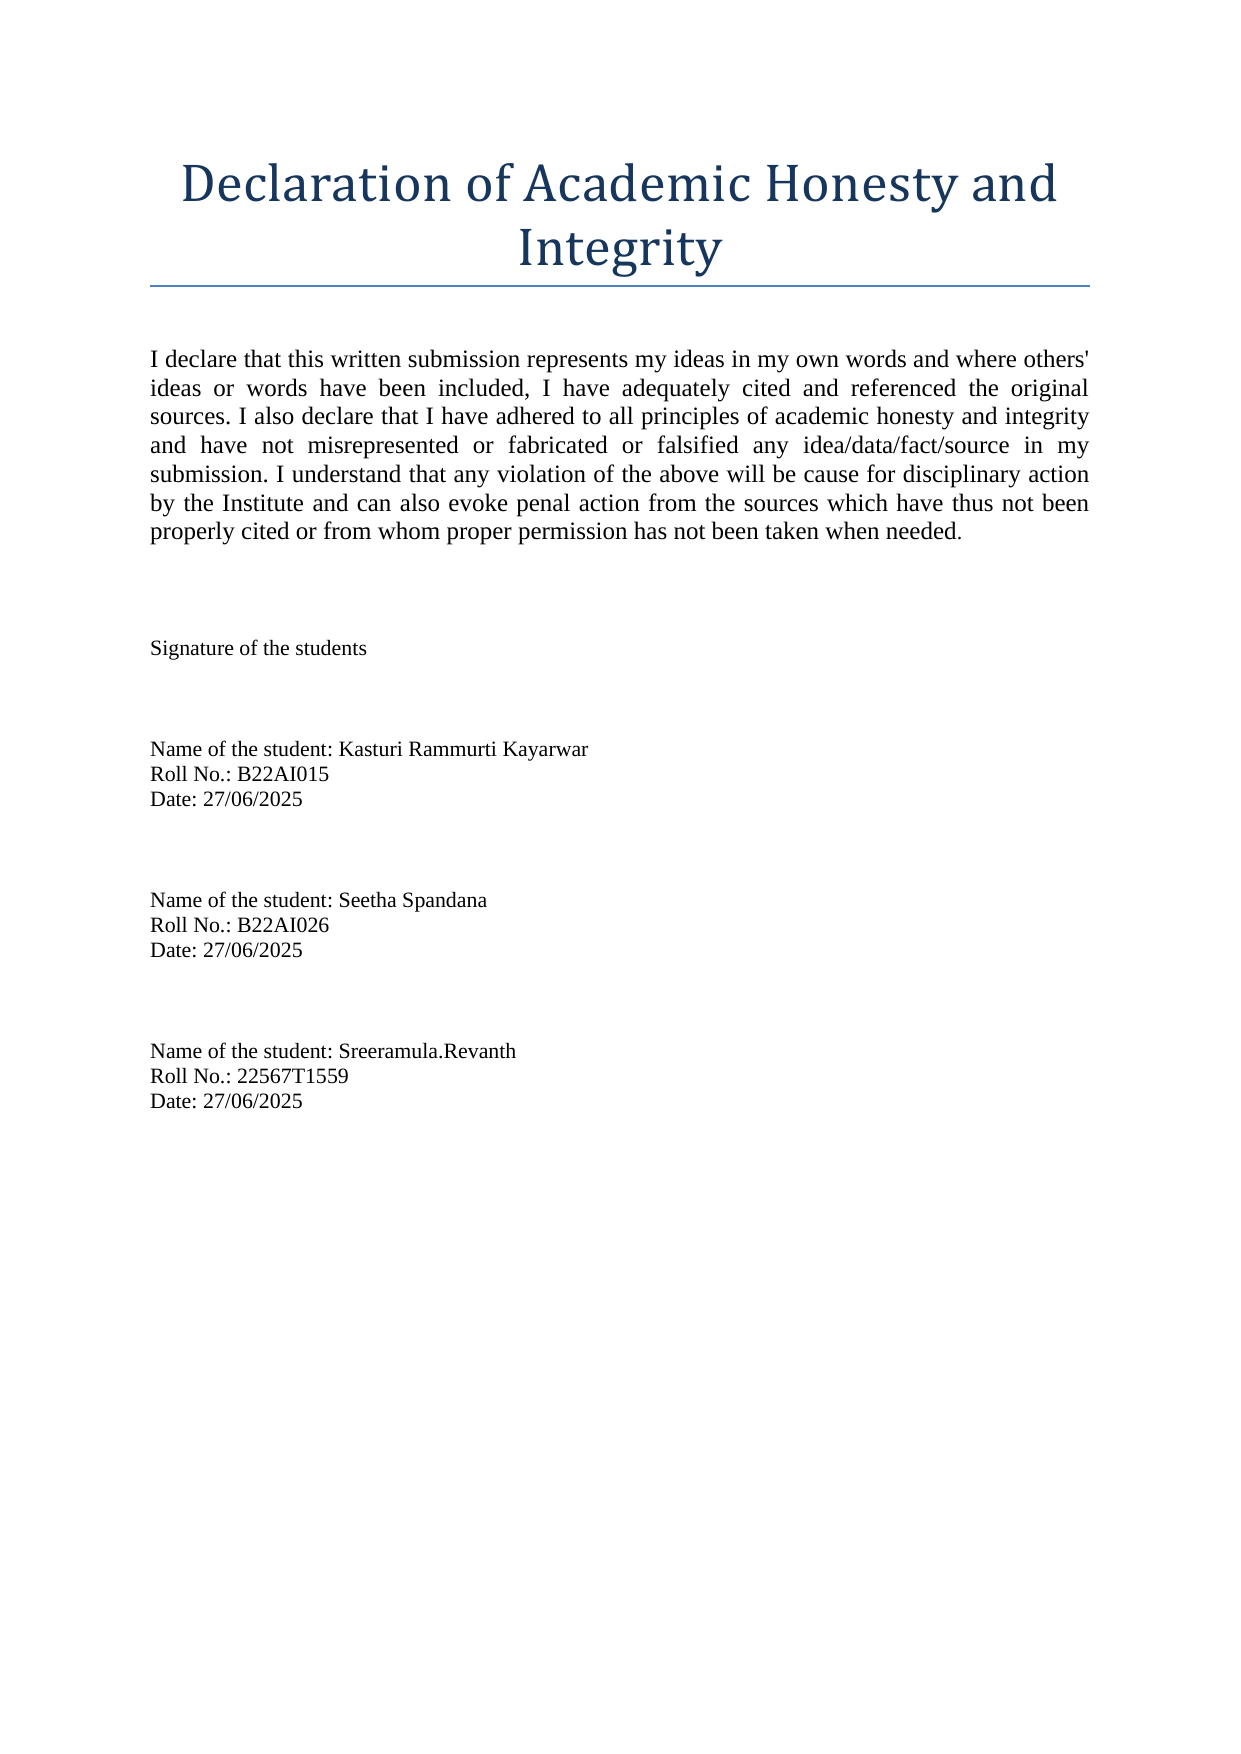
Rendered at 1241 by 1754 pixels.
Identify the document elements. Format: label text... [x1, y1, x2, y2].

text I declare that this written submission represents my ideas in my own words and where others' ideas or words have been included, I have adequately cited and referenced the original sources. I also declare that I have adhered to all principles of academic honesty and integrity and have not misrepresented or fabricated or falsified any idea/data/fact/source in my submission. I understand that any violation of the above will be cause for disciplinary action by the Institute and can also evoke penal action from the sources which have thus not been properly cited or from whom proper permission has not been taken when needed. [150, 319, 1090, 570]
text Name of the student: Kasturi Rammurti Kayarwar Roll No.: B22AI015 Date: 27/06/2025 [150, 685, 1090, 811]
text Signature of the students [150, 635, 1090, 660]
text Name of the student: Seetha Spandana Roll No.: B22AI026 Date: 27/06/2025 [150, 887, 1090, 962]
title Declaration of Academic Honesty and Integrity [150, 150, 1090, 285]
text Name of the student: Sreeramula.Revanth Roll No.: 22567T1559 Date: 27/06/2025 [150, 1038, 1090, 1114]
